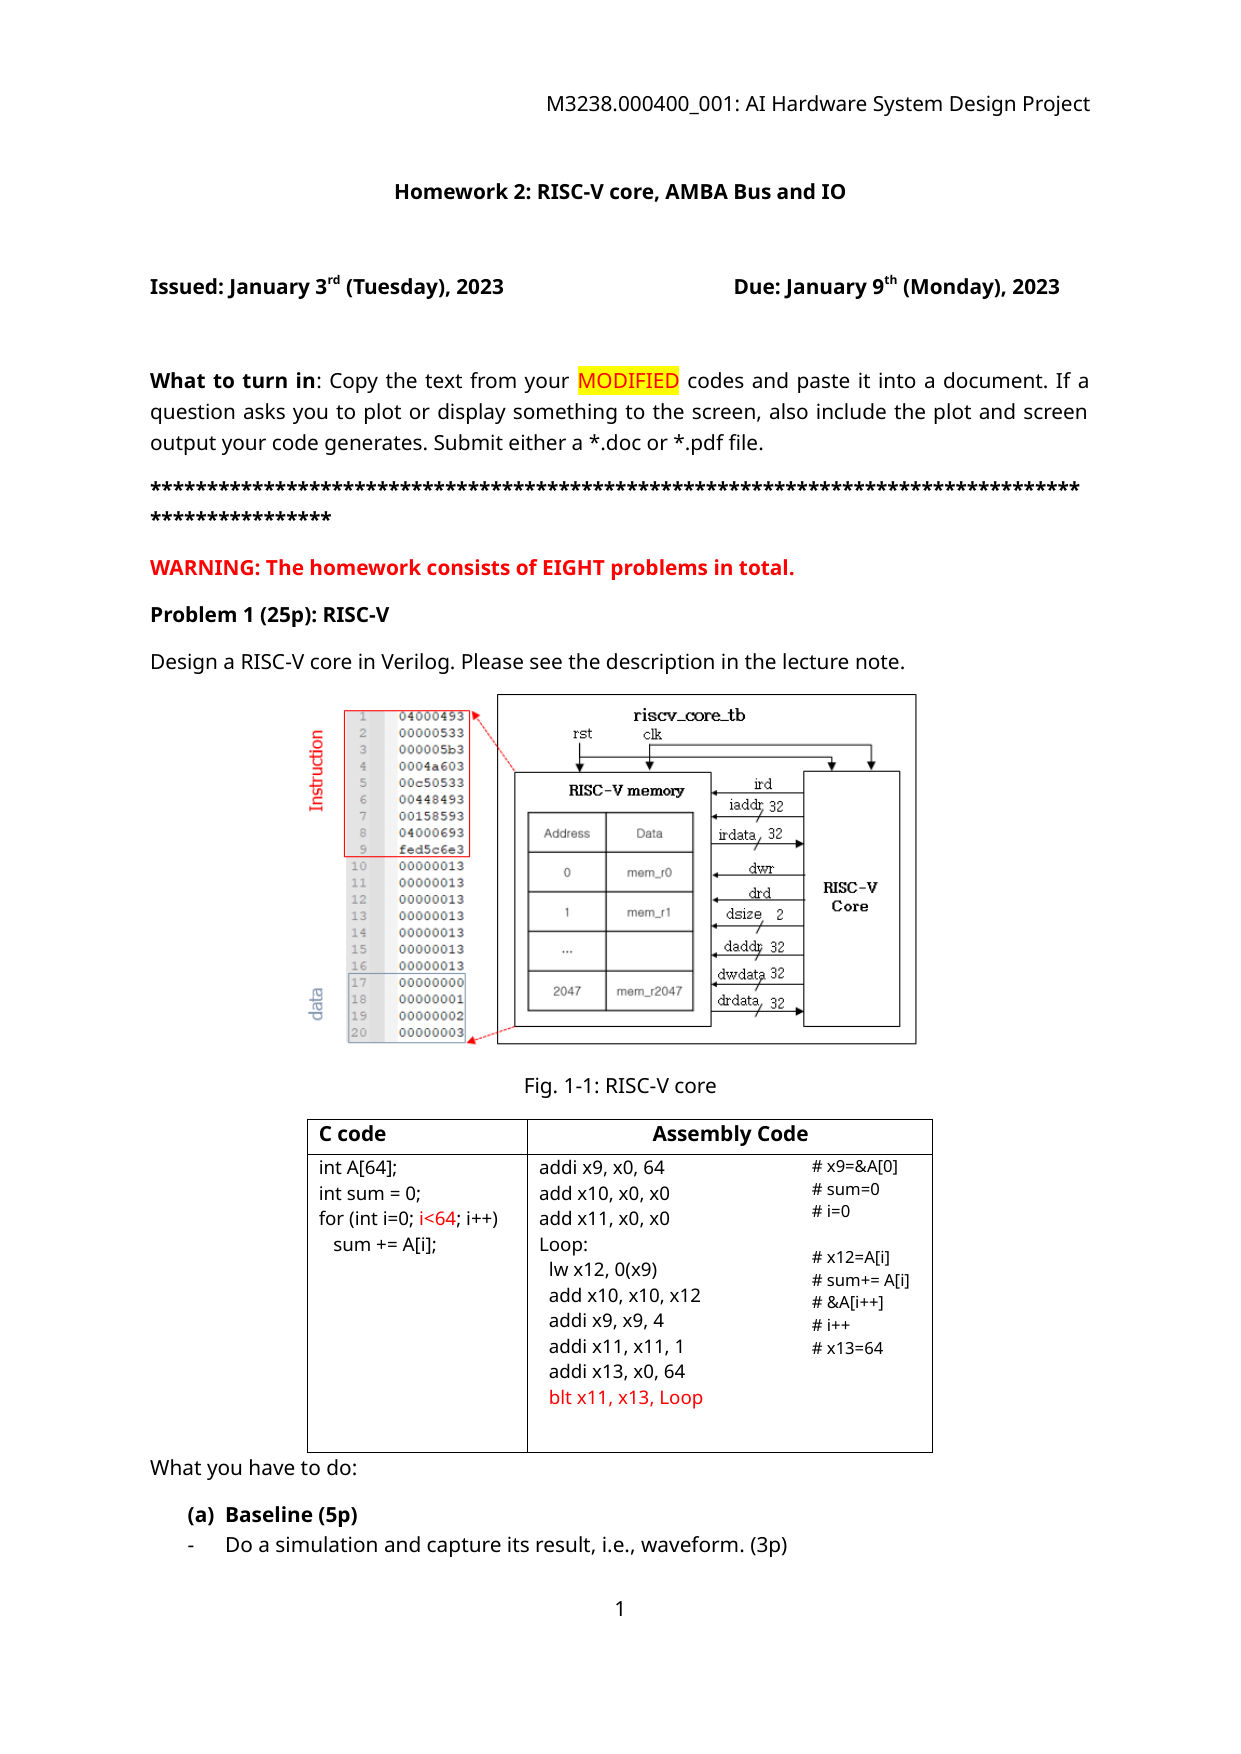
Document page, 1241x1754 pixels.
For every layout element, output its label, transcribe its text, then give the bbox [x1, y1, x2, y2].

table_cell # x9=&A[0] # sum=0 # i=0 # x12=A[i] # sum+= A[i] # &A[i++] # i++ # x13=64 [800, 1155, 932, 1452]
table_header C code [308, 1120, 527, 1154]
table_cell int A[64]; int sum = 0; for (int i=0; i<64; i++) sum += A[i]; [308, 1155, 527, 1452]
text Design a RISC-V core in Verilog. Please see the description in the lecture note. [150, 647, 1090, 676]
text ************************************************************************************************** [150, 475, 1090, 534]
list Baseline (5p) [187, 1500, 1090, 1528]
text WARNING: The homework consists of EIGHT problems in total. [150, 553, 1090, 581]
list Do a simulation and capture its result, i.e., waveform. (3p) [187, 1531, 1090, 1559]
table_header Assembly Code [528, 1120, 932, 1154]
text What you have to do: [150, 1453, 1090, 1481]
picture [303, 694, 937, 1053]
text Fig. 1-1: RISC-V core [150, 1071, 1090, 1100]
text Issued: January 3rd (Tuesday), 2023 Due: January 9th (Monday), 2023 [150, 272, 1090, 300]
text Homework 2: RISC-V core, AMBA Bus and IO [150, 177, 1090, 206]
text What to turn in: Copy the text from your MODIFIED codes and paste it into a document. If a question asks you to plot or display something to the screen, also include the plot and screen output your code generates. Submit either a *.doc or *.pdf file. [150, 366, 1090, 456]
text Problem 1 (25p): RISC-V [150, 600, 1090, 628]
table_cell addi x9, x0, 64 add x10, x0, x0 add x11, x0, x0 Loop: lw x12, 0(x9) add x10, x10, x12 addi x9, x9, 4 addi x11, x11, 1 addi x13, x0, 64 blt x11, x13, Loop [528, 1155, 800, 1452]
